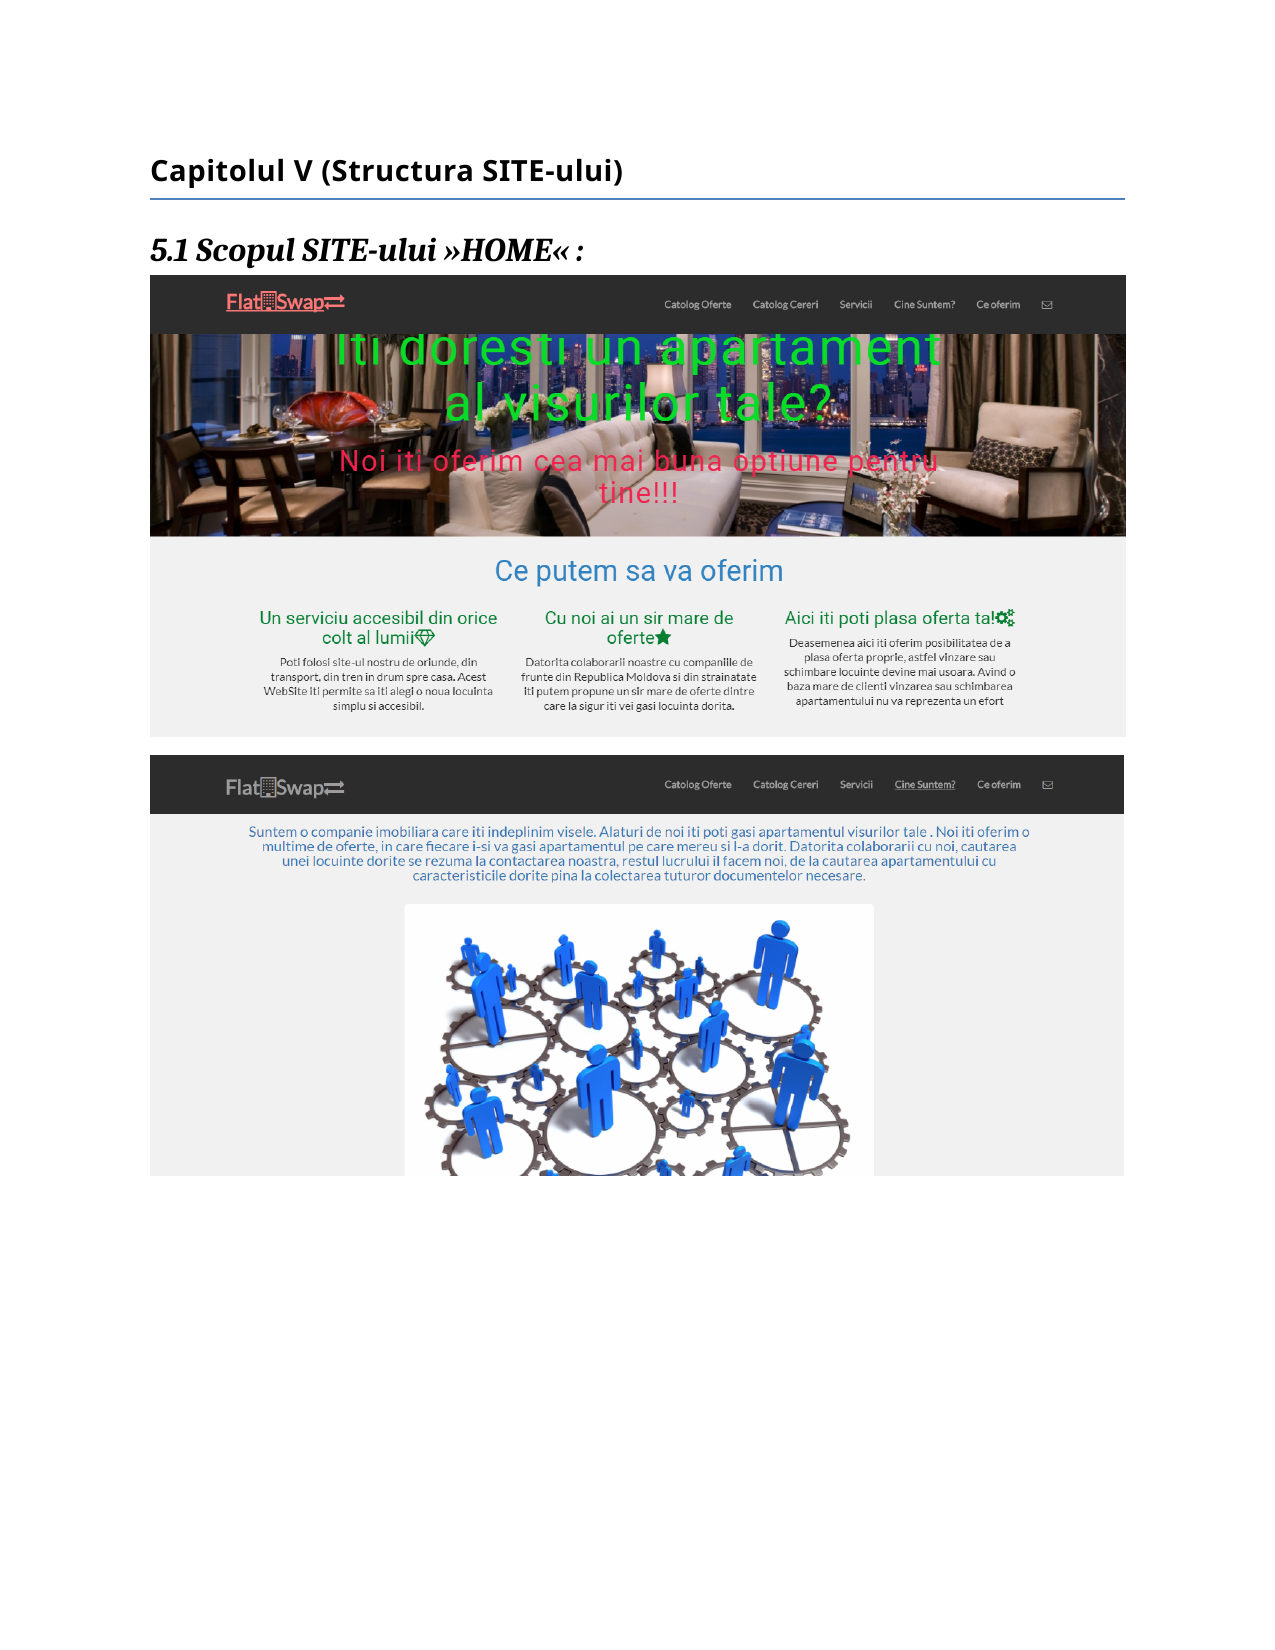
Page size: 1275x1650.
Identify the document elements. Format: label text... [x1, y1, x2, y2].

picture [150, 755, 1124, 1176]
subtitle 5.1 Scopul SITE-ului »HOME« : [150, 231, 1125, 270]
title Capitolul V (Structura SITE-ului) [150, 150, 1125, 198]
picture [150, 275, 1126, 737]
